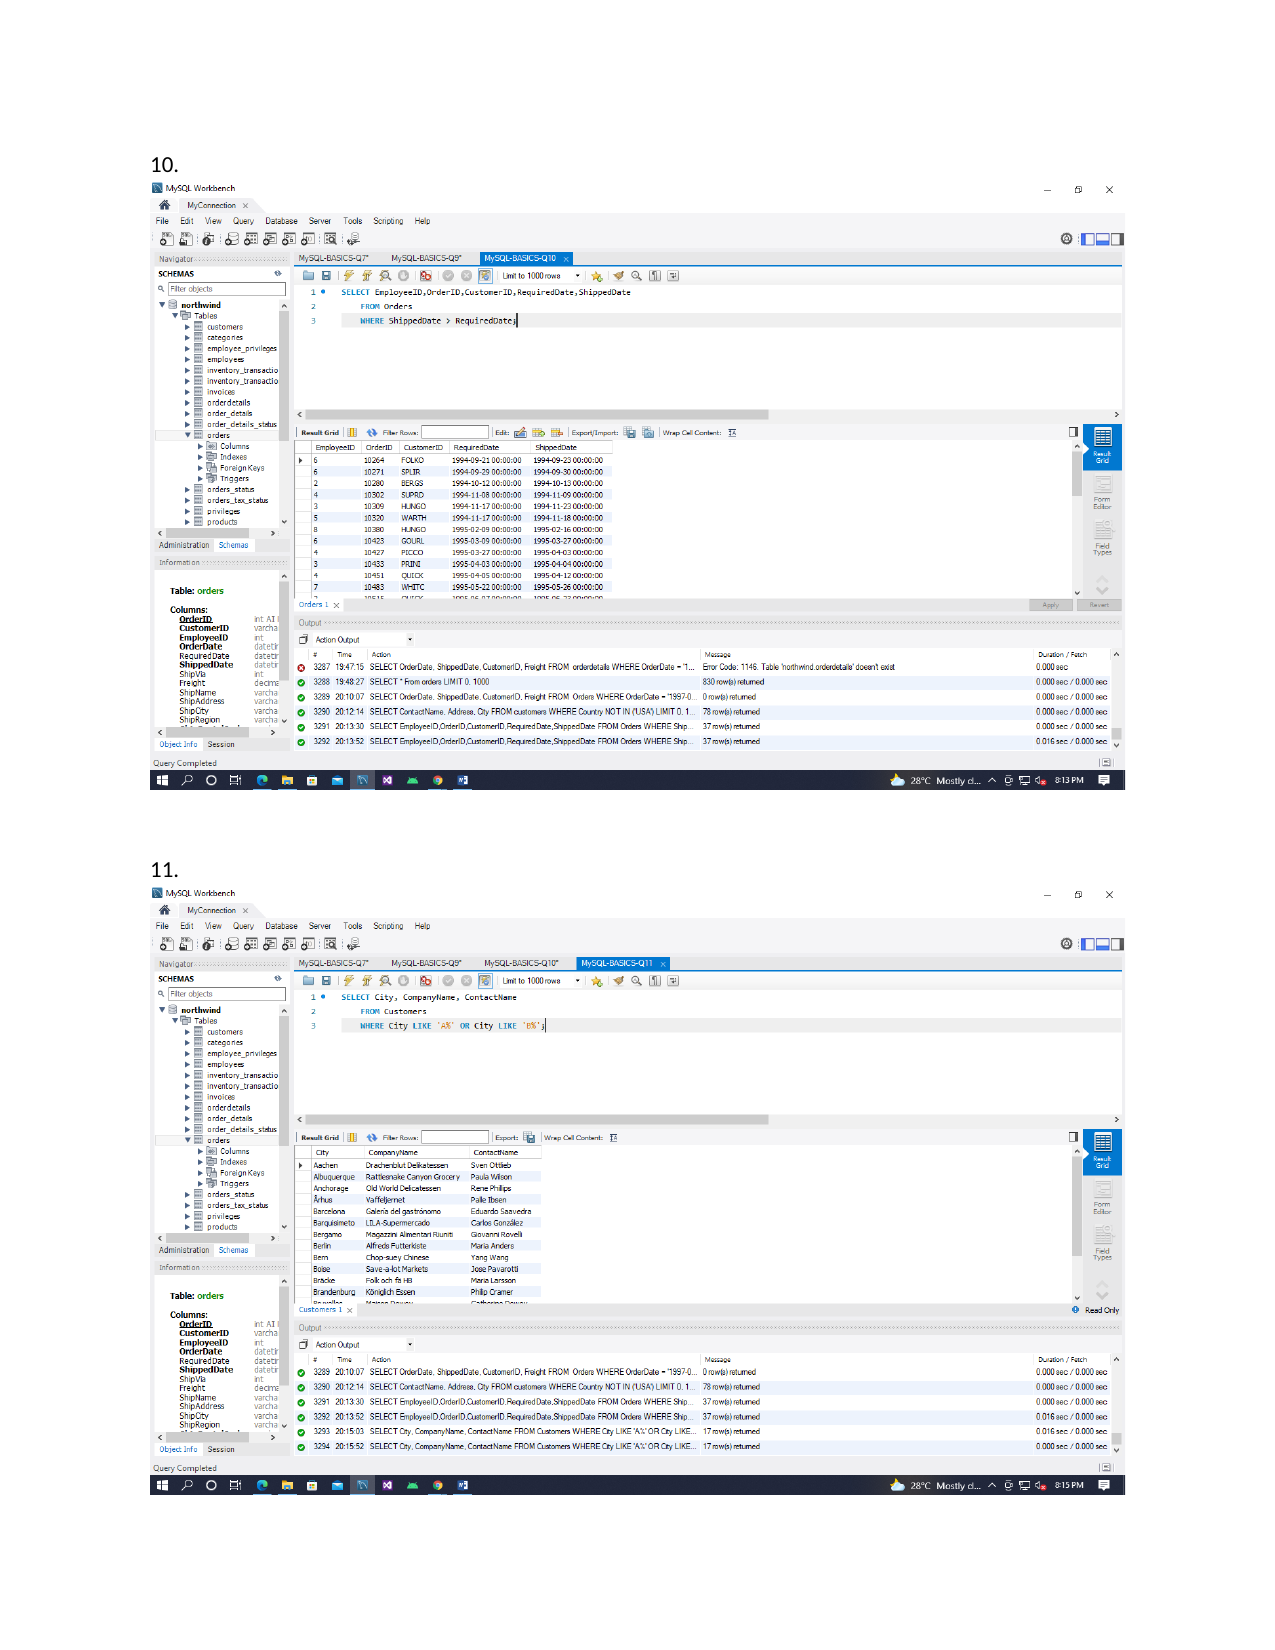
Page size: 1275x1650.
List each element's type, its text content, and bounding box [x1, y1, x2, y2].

text 11. [150, 855, 1125, 885]
picture [150, 885, 1125, 1495]
text 10. [150, 150, 1125, 180]
picture [150, 180, 1125, 790]
